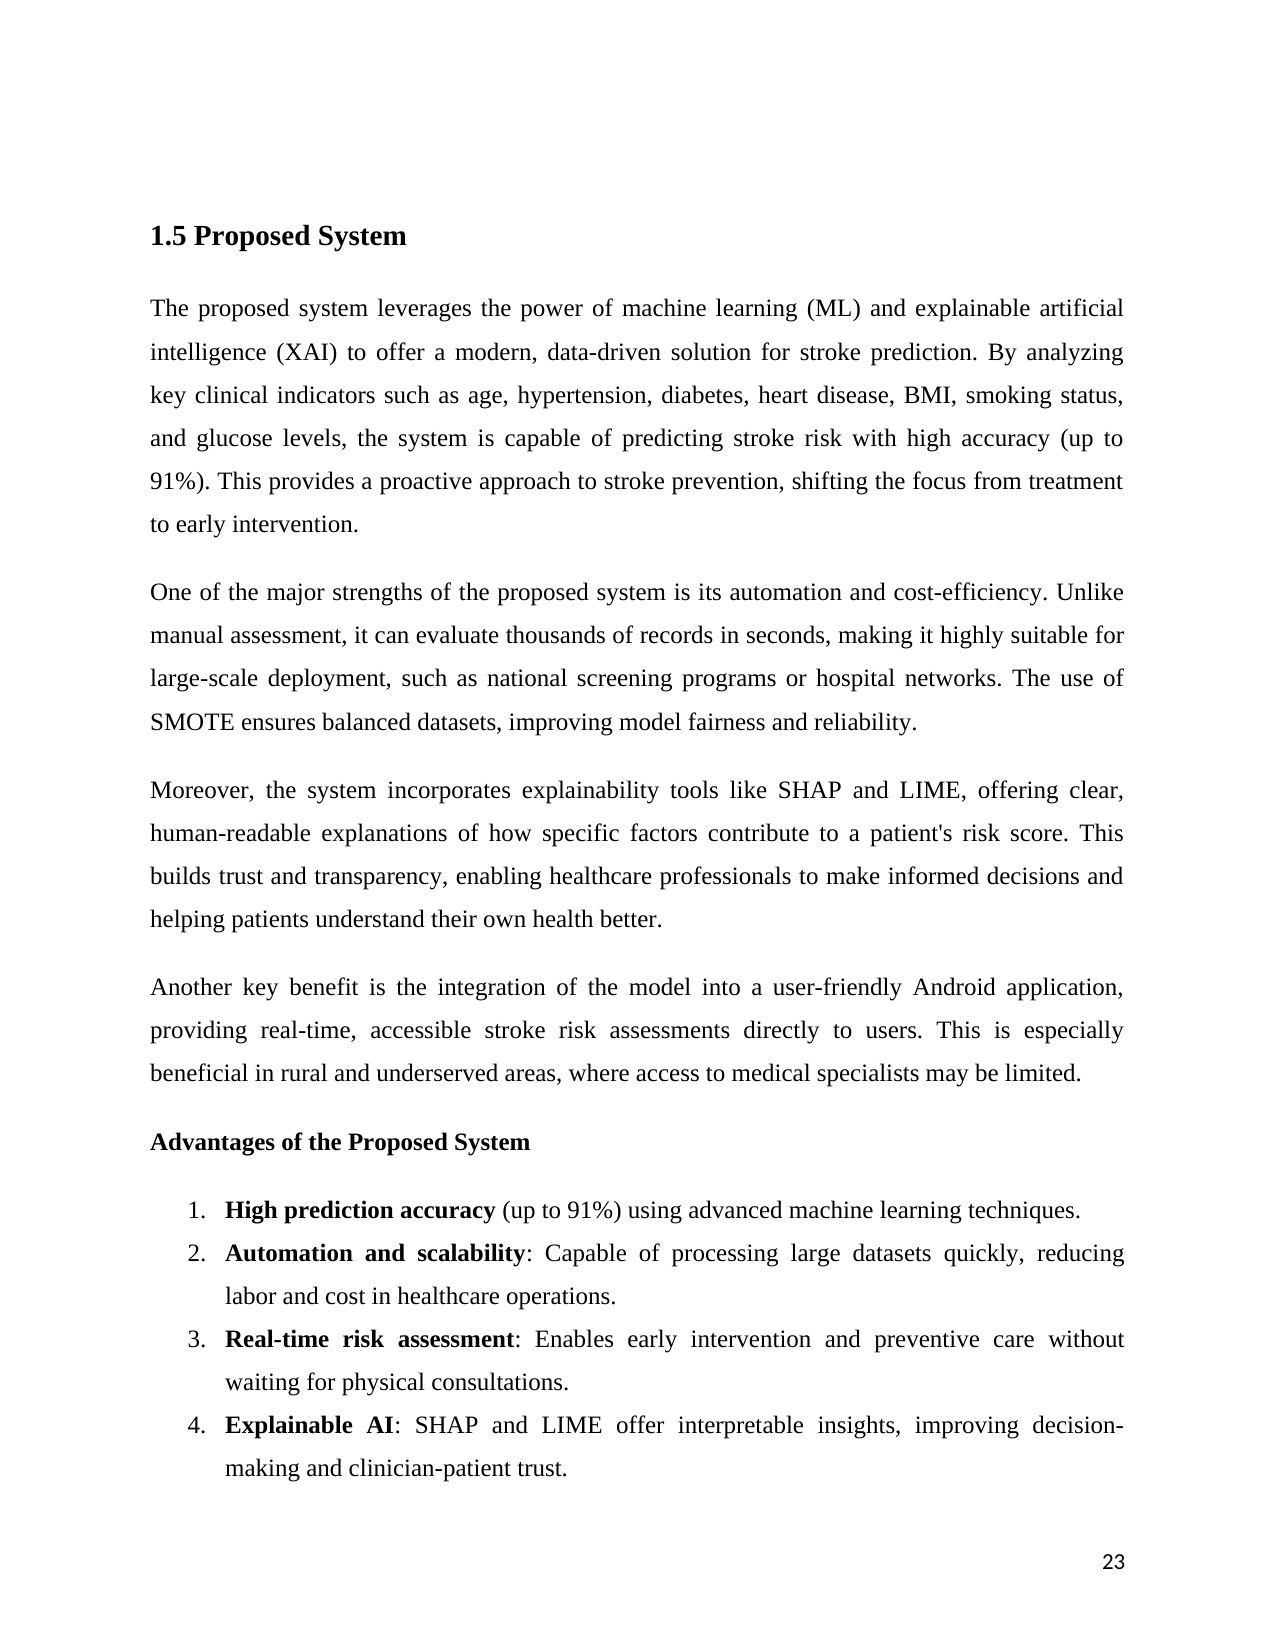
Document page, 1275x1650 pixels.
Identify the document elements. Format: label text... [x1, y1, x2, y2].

subtitle Advantages of the Proposed System [150, 1127, 1125, 1155]
text The proposed system leverages the power of machine learning (ML) and explainable artificial intelligence (XAI) to offer a modern, data-driven solution for stroke prediction. By analyzing key clinical indicators such as age, hypertension, diabetes, heart disease, BMI, smoking status, and glucose levels, the system is capable of predicting stroke risk with high accuracy (up to 91%). This provides a proactive approach to stroke prevention, shifting the focus from treatment to early intervention. [150, 293, 1125, 538]
list Real-time risk assessment: Enables early intervention and preventive care without waiting for physical consultations. [187, 1324, 1125, 1396]
text One of the major strengths of the proposed system is its automation and cost-efficiency. Unlike manual assessment, it can evaluate thousands of records in seconds, making it highly suitable for large-scale deployment, such as national screening programs or hospital networks. The use of SMOTE ensures balanced datasets, improving model fairness and reliability. [150, 577, 1125, 735]
list High prediction accuracy (up to 91%) using advanced machine learning techniques. [187, 1195, 1125, 1223]
list Explainable AI: SHAP and LIME offer interpretable insights, improving decision-making and clinician-patient trust. [187, 1410, 1125, 1482]
text Moreover, the system incorporates explainability tools like SHAP and LIME, offering clear, human-readable explanations of how specific factors contribute to a patient's risk score. This builds trust and transparency, enabling healthcare professionals to make informed decisions and helping patients understand their own health better. [150, 775, 1125, 933]
text 1.5 Proposed System [150, 218, 1125, 252]
list Automation and scalability: Capable of processing large datasets quickly, reducing labor and cost in healthcare operations. [187, 1238, 1125, 1310]
text Another key benefit is the integration of the model into a user-friendly Android application, providing real-time, accessible stroke risk assessments directly to users. This is especially beneficial in rural and underserved areas, where access to medical specialists may be limited. [150, 972, 1125, 1087]
